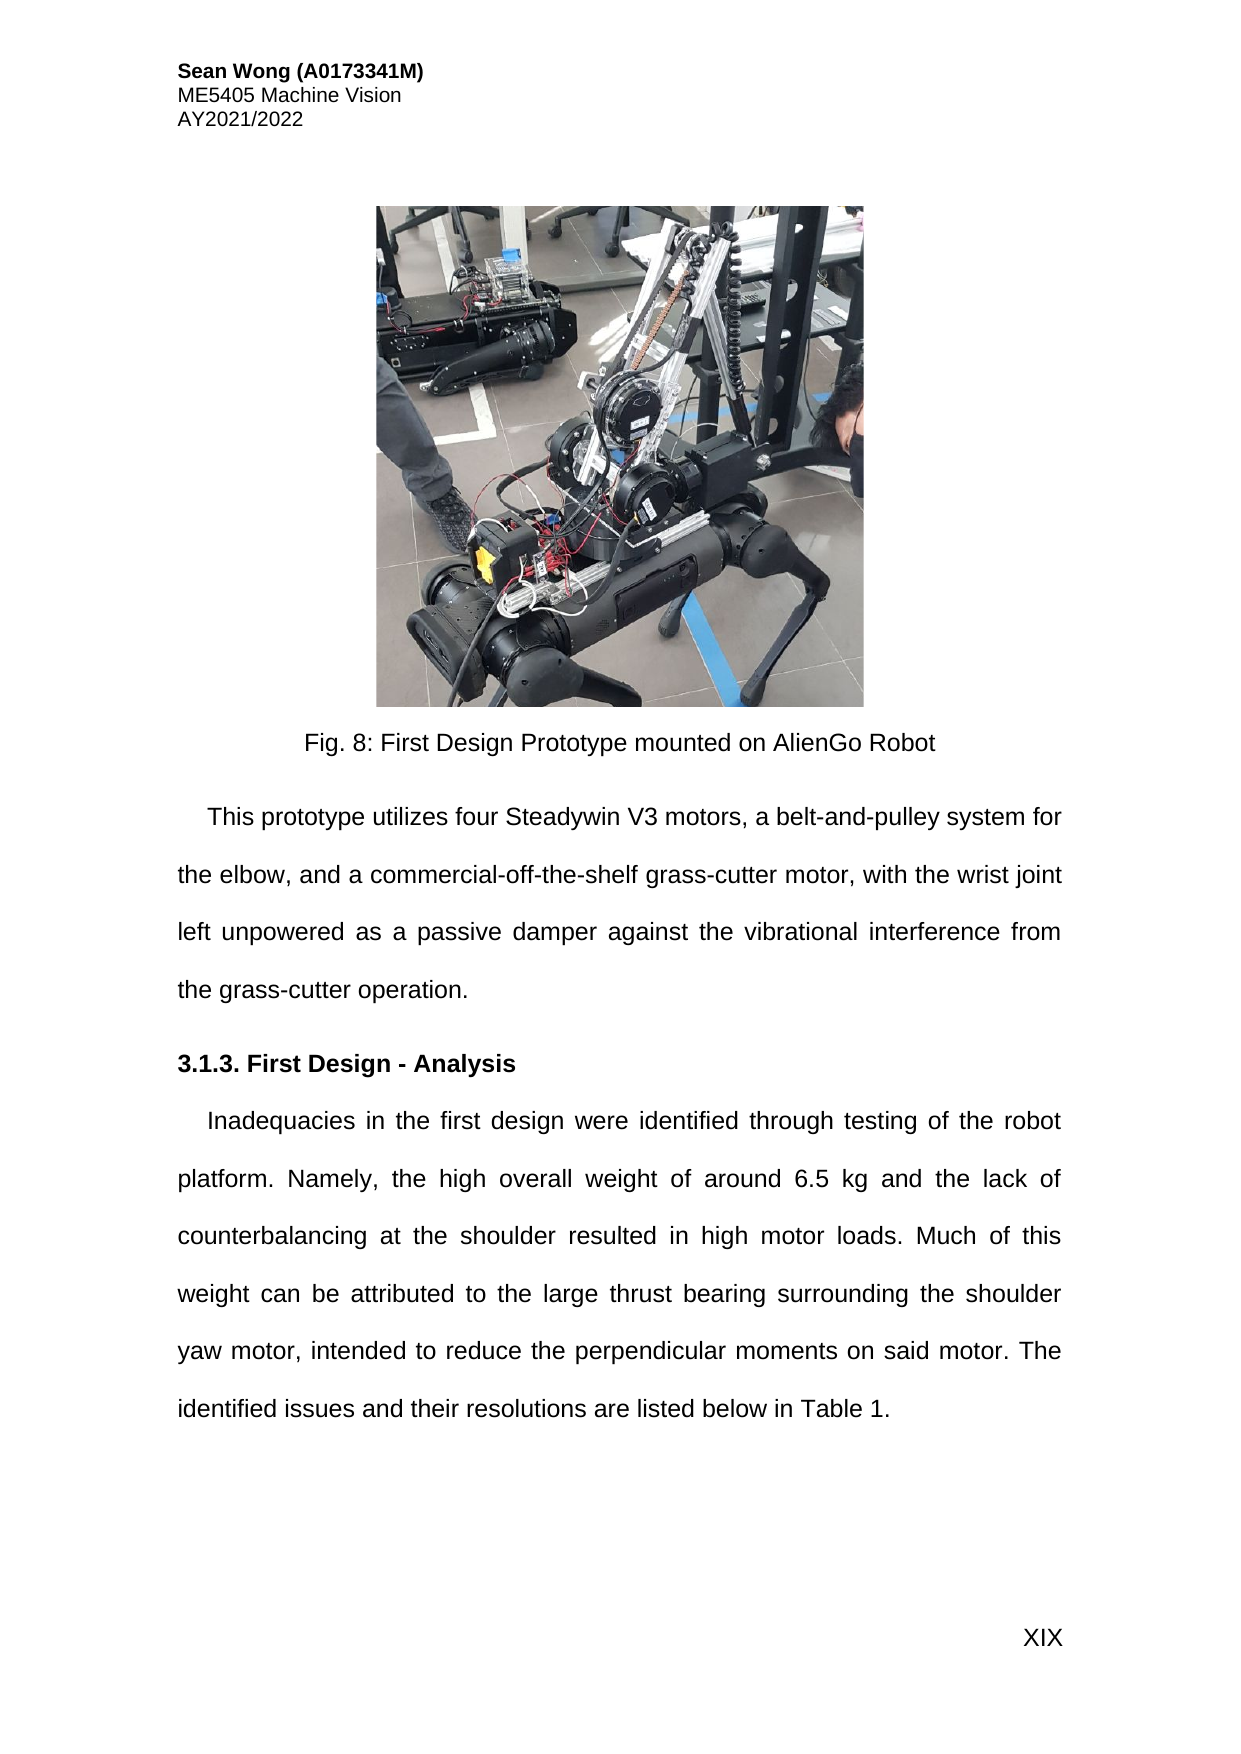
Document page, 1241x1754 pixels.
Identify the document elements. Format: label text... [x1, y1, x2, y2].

picture [376, 206, 864, 707]
text This prototype utilizes four Steadywin V3 motors, a belt-and-pulley system for the elbow, and a commercial-off-the-shelf grass-cutter motor, with the wrist joint left unpowered as a passive damper against the vibrational interference from the grass-cutter operation. [177, 802, 1063, 1003]
text Fig. 8: First Design Prototype mounted on AlienGo Robot [177, 728, 1063, 757]
text Inadequacies in the first design were identified through testing of the robot platform. Namely, the high overall weight of around 6.5 kg and the lack of counterbalancing at the shoulder resulted in high motor loads. Much of this weight can be attributed to the large thrust bearing surrounding the shoulder yaw motor, intended to reduce the perpendicular moments on said motor. The identified issues and their resolutions are listed below in Table 1. [177, 1106, 1063, 1422]
subtitle 3.1.3. First Design - Analysis [177, 1049, 1063, 1077]
